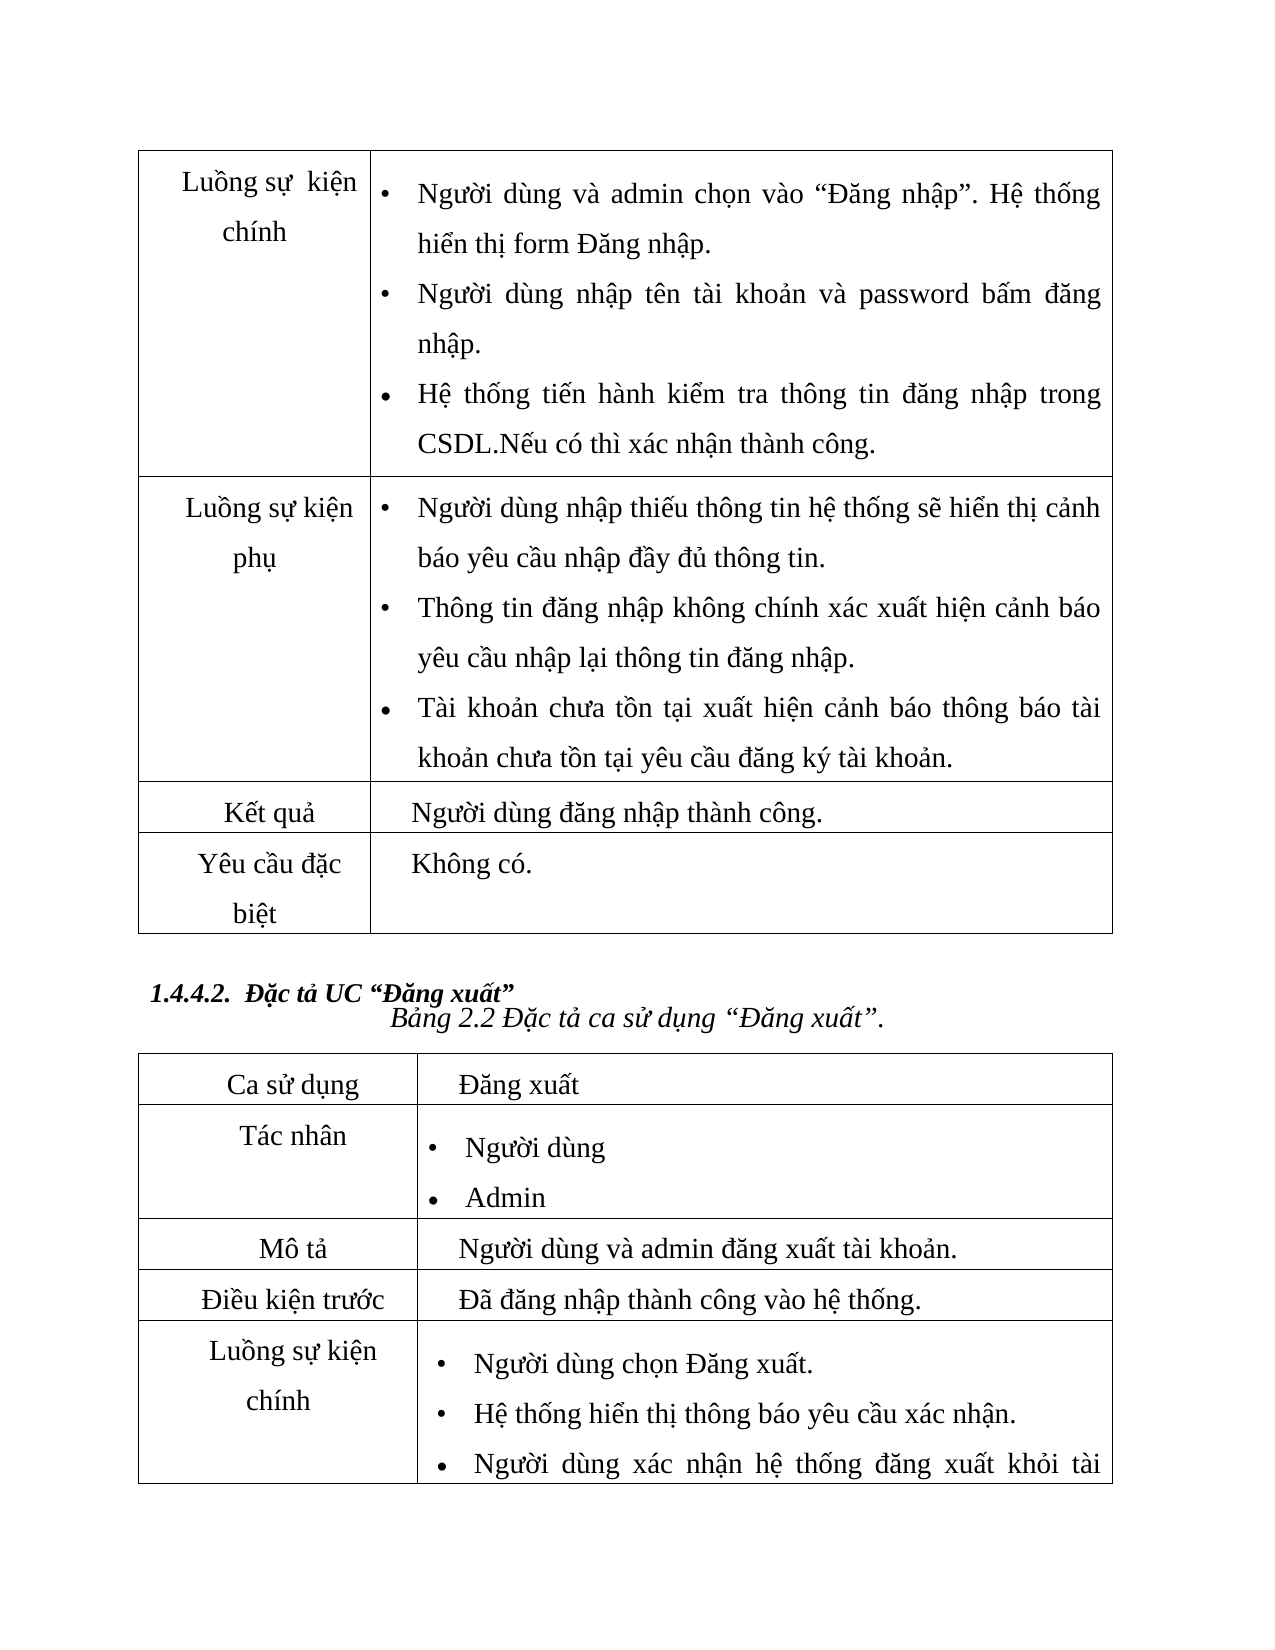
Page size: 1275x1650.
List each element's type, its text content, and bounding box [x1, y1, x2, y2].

table_cell Luồng sự kiện chính [139, 151, 370, 476]
table_header Đăng xuất [418, 1054, 1112, 1104]
table_cell Luồng sự kiện chính [139, 1321, 417, 1483]
table_cell Điều kiện trước [139, 1270, 417, 1320]
table_cell Người dùng và admin chọn vào “Đăng nhập”. Hệ thống hiển thị form Đăng nhập. Người dùng nhập tên tài khoản và password bấm đăng nhập. Hệ thống tiến hành kiểm tra thông tin đăng nhập trong CSDL.Nếu có thì xác nhận thành công. [371, 151, 1112, 476]
text 1.4.4.2. Đặc tả UC “Đăng xuất” [150, 982, 1125, 1007]
table_cell Tác nhân [139, 1105, 417, 1218]
table_cell Không có. [371, 833, 1112, 933]
table_cell Mô tả [139, 1219, 417, 1269]
table_cell Yêu cầu đặc biệt [139, 833, 370, 933]
table_cell Kết quả [139, 782, 370, 832]
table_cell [418, 1321, 1112, 1483]
table_cell Người dùng nhập thiếu thông tin hệ thống sẽ hiển thị cảnh báo yêu cầu nhập đầy đủ thông tin. Thông tin đăng nhập không chính xác xuất hiện cảnh báo yêu cầu nhập lại thông tin đăng nhập. Tài khoản chưa tồn tại xuất hiện cảnh báo thông báo tài khoản chưa tồn tại yêu cầu đăng ký tài khoản. [371, 477, 1112, 781]
table_header Ca sử dụng [139, 1054, 417, 1104]
table_cell Người dùng Admin [418, 1105, 1112, 1218]
table_cell Luồng sự kiện phụ [139, 477, 370, 781]
text Bảng 2.2 Đặc tả ca sử dụng “Đăng xuất”. [150, 1007, 1125, 1032]
table_cell Người dùng đăng nhập thành công. [371, 782, 1112, 832]
table_cell Đã đăng nhập thành công vào hệ thống. [418, 1270, 1112, 1320]
table_cell Người dùng và admin đăng xuất tài khoản. [418, 1219, 1112, 1269]
